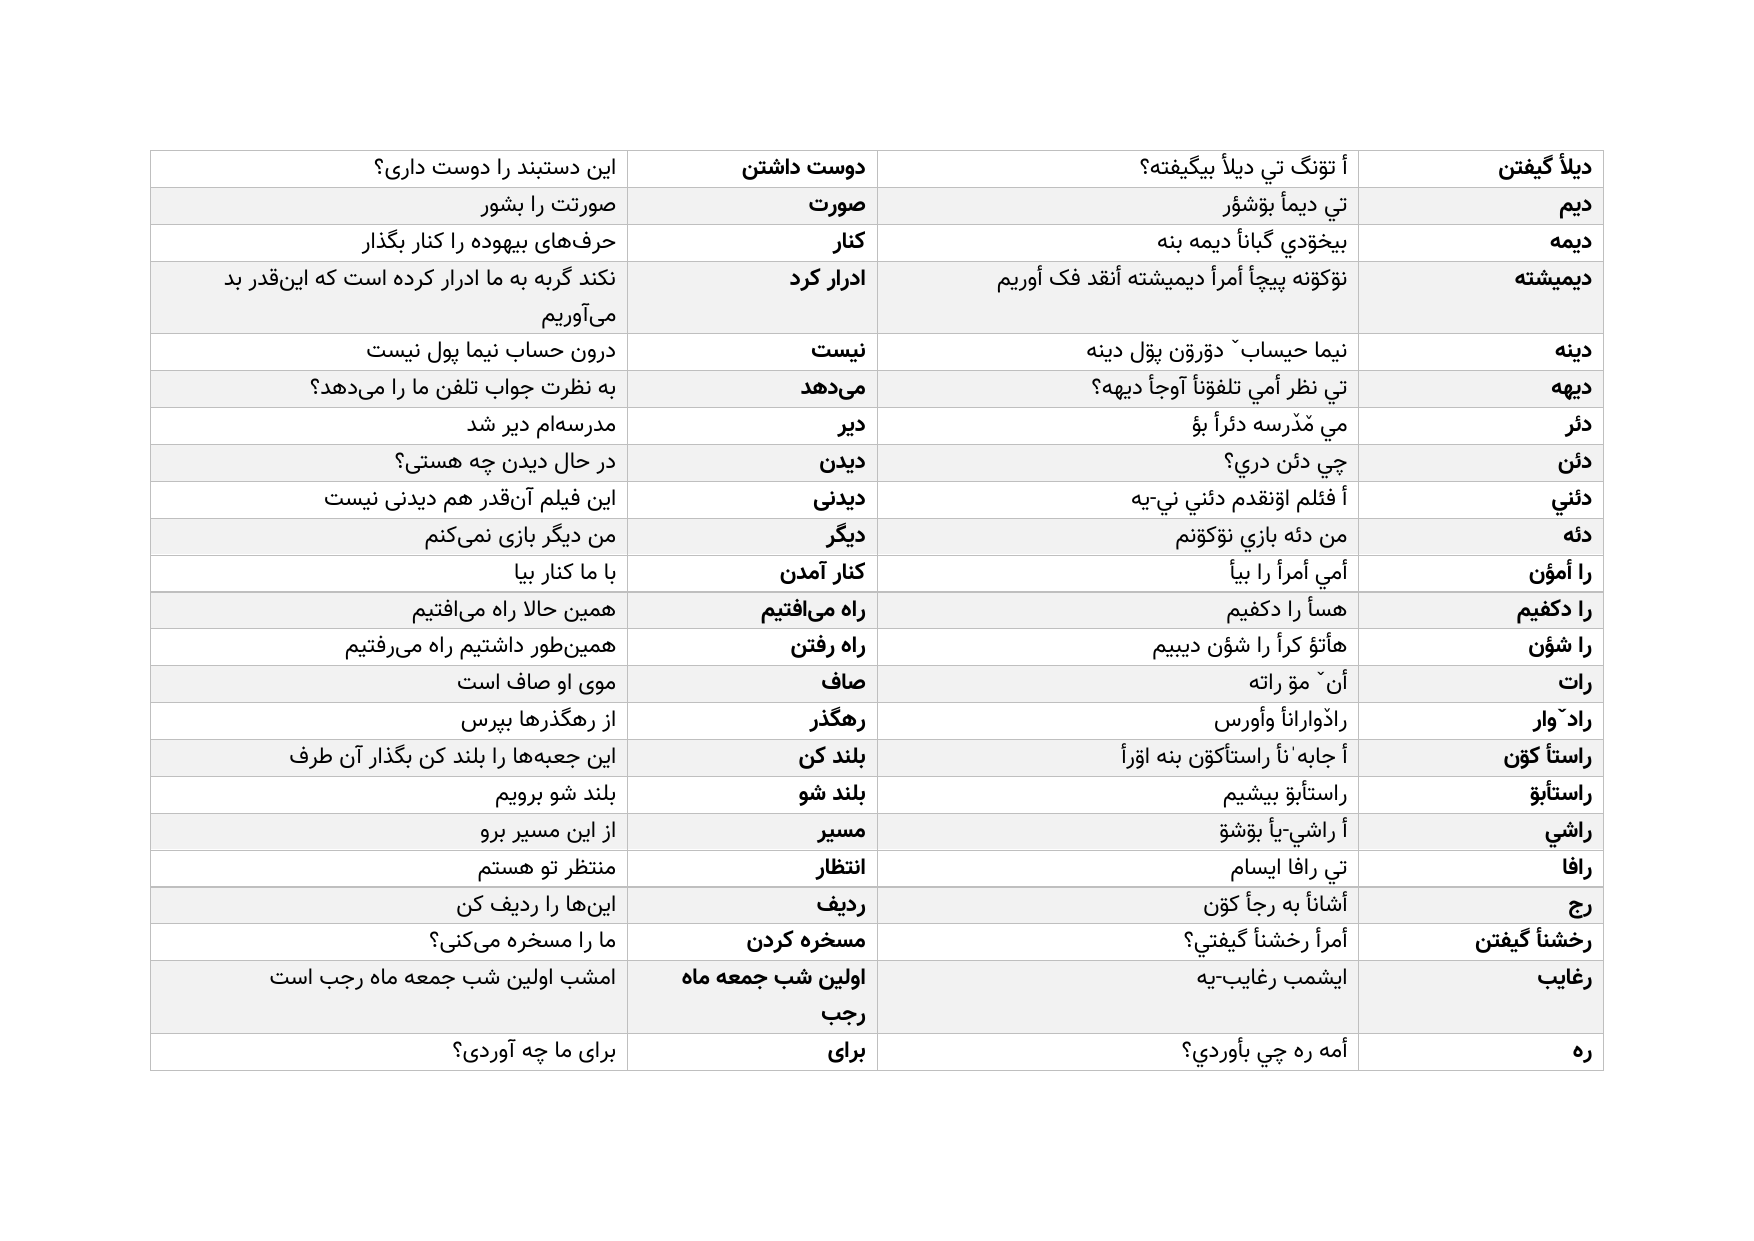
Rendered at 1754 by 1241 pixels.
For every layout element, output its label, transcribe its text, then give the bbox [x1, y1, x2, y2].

table_cell مى‌دهد [628, 371, 877, 407]
table_cell مي مٚدٚرسه دئرأ بؤ [878, 408, 1358, 444]
table_cell تي رافا ايسام [878, 851, 1358, 886]
table_cell با ما کنار بيا [151, 556, 627, 591]
table_cell أ فئلم اۊنقدم دئني ني-يه [878, 482, 1358, 518]
table_cell ادرار کرد [628, 262, 877, 333]
table_cell أنˇ مۊ راته [878, 666, 1358, 702]
table_cell همين حالا راه مى‌افتيم [151, 593, 627, 628]
table_cell راستأبۊ [1359, 777, 1603, 813]
table_cell امشب اولين شب جمعه ماه رجب است [151, 961, 627, 1033]
table_cell مسخره کردن [628, 924, 877, 960]
table_cell رج [1359, 888, 1603, 923]
table_cell رادٚوارانأ وأورس [878, 703, 1358, 739]
table_cell صورت [628, 188, 877, 224]
table_cell رادˇوار [1359, 703, 1603, 739]
table_cell اين فيلم آن‌قدر هم ديدنى نيست [151, 482, 627, 518]
table_cell أمه ره چي بأوردي؟ [878, 1034, 1358, 1070]
table_cell دير [628, 408, 877, 444]
table_cell نيست [628, 334, 877, 370]
table_cell ايشمب رغايب-يه [878, 961, 1358, 1033]
table_cell را أمؤن [1359, 556, 1603, 591]
table_cell راه مى‌افتيم [628, 593, 877, 628]
table_cell دينه [1359, 334, 1603, 370]
table_cell بلند شو برويم [151, 777, 627, 813]
table_cell ما را مسخره مى‌کنى؟ [151, 924, 627, 960]
table_cell به نظرت جواب تلفن ما را مى‌دهد؟ [151, 371, 627, 407]
table_cell مسير [628, 814, 877, 849]
table_cell أ تۊنگ تي ديلأ بيگيفته؟ [878, 151, 1358, 187]
table_cell رديف [628, 888, 877, 923]
table_cell بيخۊدي گبانأ ديمه بنه [878, 225, 1358, 261]
table_cell مدرسه‌ام دير شد [151, 408, 627, 444]
table_cell ديهه [1359, 371, 1603, 407]
table_cell أشانأ به رجأ کۊن [878, 888, 1358, 923]
table_cell رات [1359, 666, 1603, 702]
table_cell ديدن [628, 445, 877, 481]
table_cell دئن [1359, 445, 1603, 481]
table_cell تي ديمأ بۊشؤر [878, 188, 1358, 224]
table_cell ديگر [628, 519, 877, 554]
table_cell ديم [1359, 188, 1603, 224]
table_cell چي دئن دري؟ [878, 445, 1358, 481]
table_cell أ راشي-يأ بۊشۊ [878, 814, 1358, 849]
table_cell أمي أمرأ را بيأ [878, 556, 1358, 591]
table_cell أ جابهˈنأ راستأکۊن بنه اۊرأ [878, 740, 1358, 776]
table_cell اولين شب جمعه ماه رجب [628, 961, 877, 1033]
table_cell حرف‌هاى بيهوده را کنار بگذار [151, 225, 627, 261]
table_cell دئني [1359, 482, 1603, 518]
table_cell اين دستبند را دوست دارى؟ [151, 151, 627, 187]
table_cell کنار [628, 225, 877, 261]
table_cell اين‌ها را رديف کن [151, 888, 627, 923]
table_cell هسأ را دکفيم [878, 593, 1358, 628]
table_cell براى ما چه آوردى؟ [151, 1034, 627, 1070]
table_cell أمرأ رخشنأ گيفتي؟ [878, 924, 1358, 960]
table_cell من دئه بازي نۊکۊنم [878, 519, 1358, 554]
table_cell را دکفيم [1359, 593, 1603, 628]
table_cell راشي [1359, 814, 1603, 849]
table_cell رخشنأ گيفتن [1359, 924, 1603, 960]
table_cell منتظر تو هستم [151, 851, 627, 886]
table_cell بلند شو [628, 777, 877, 813]
table_cell ره [1359, 1034, 1603, 1070]
table_cell از رهگذرها بپرس [151, 703, 627, 739]
table_cell رغايب [1359, 961, 1603, 1033]
table_cell دوست داشتن [628, 151, 877, 187]
table_cell هأتؤ کرأ را شؤن ديبيم [878, 629, 1358, 665]
table_cell درون حساب نيما پول نيست [151, 334, 627, 370]
table_cell نۊکۊنه پيچأ أمرأ ديميشته أنقد فک أوريم [878, 262, 1358, 333]
table_cell کنار آمدن [628, 556, 877, 591]
table_cell راستأبۊ بيشيم [878, 777, 1358, 813]
table_cell راستأ کۊن [1359, 740, 1603, 776]
table_cell در حال ديدن چه هستى؟ [151, 445, 627, 481]
table_cell دئر [1359, 408, 1603, 444]
table_cell دئه [1359, 519, 1603, 554]
table_cell ديميشته [1359, 262, 1603, 333]
table_cell از اين مسير برو [151, 814, 627, 849]
table_cell ديلأ گيفتن [1359, 151, 1603, 187]
table_cell صاف [628, 666, 877, 702]
table_cell را شؤن [1359, 629, 1603, 665]
table_cell نيما حيسابˇ دۊرۊن پۊل دينه [878, 334, 1358, 370]
table_cell انتظار [628, 851, 877, 886]
table_cell نکند گربه به ما ادرار کرده است که اين‌قدر بد مى‌آوريم [151, 262, 627, 333]
table_cell راه رفتن [628, 629, 877, 665]
table_cell صورتت را بشور [151, 188, 627, 224]
table_cell براى [628, 1034, 877, 1070]
table_cell تي نظر أمي تلفۊنأ آوجأ ديهه؟ [878, 371, 1358, 407]
table_cell رافا [1359, 851, 1603, 886]
table_cell رهگذر [628, 703, 877, 739]
table_cell همين‌طور داشتيم راه مى‌رفتيم [151, 629, 627, 665]
table_cell ديدنى [628, 482, 877, 518]
table_cell اين جعبه‌ها را بلند کن بگذار آن طرف [151, 740, 627, 776]
table_cell بلند کن [628, 740, 877, 776]
table_cell ديمه [1359, 225, 1603, 261]
table_cell موى او صاف است [151, 666, 627, 702]
table_cell من ديگر بازى نمى‌کنم [151, 519, 627, 554]
